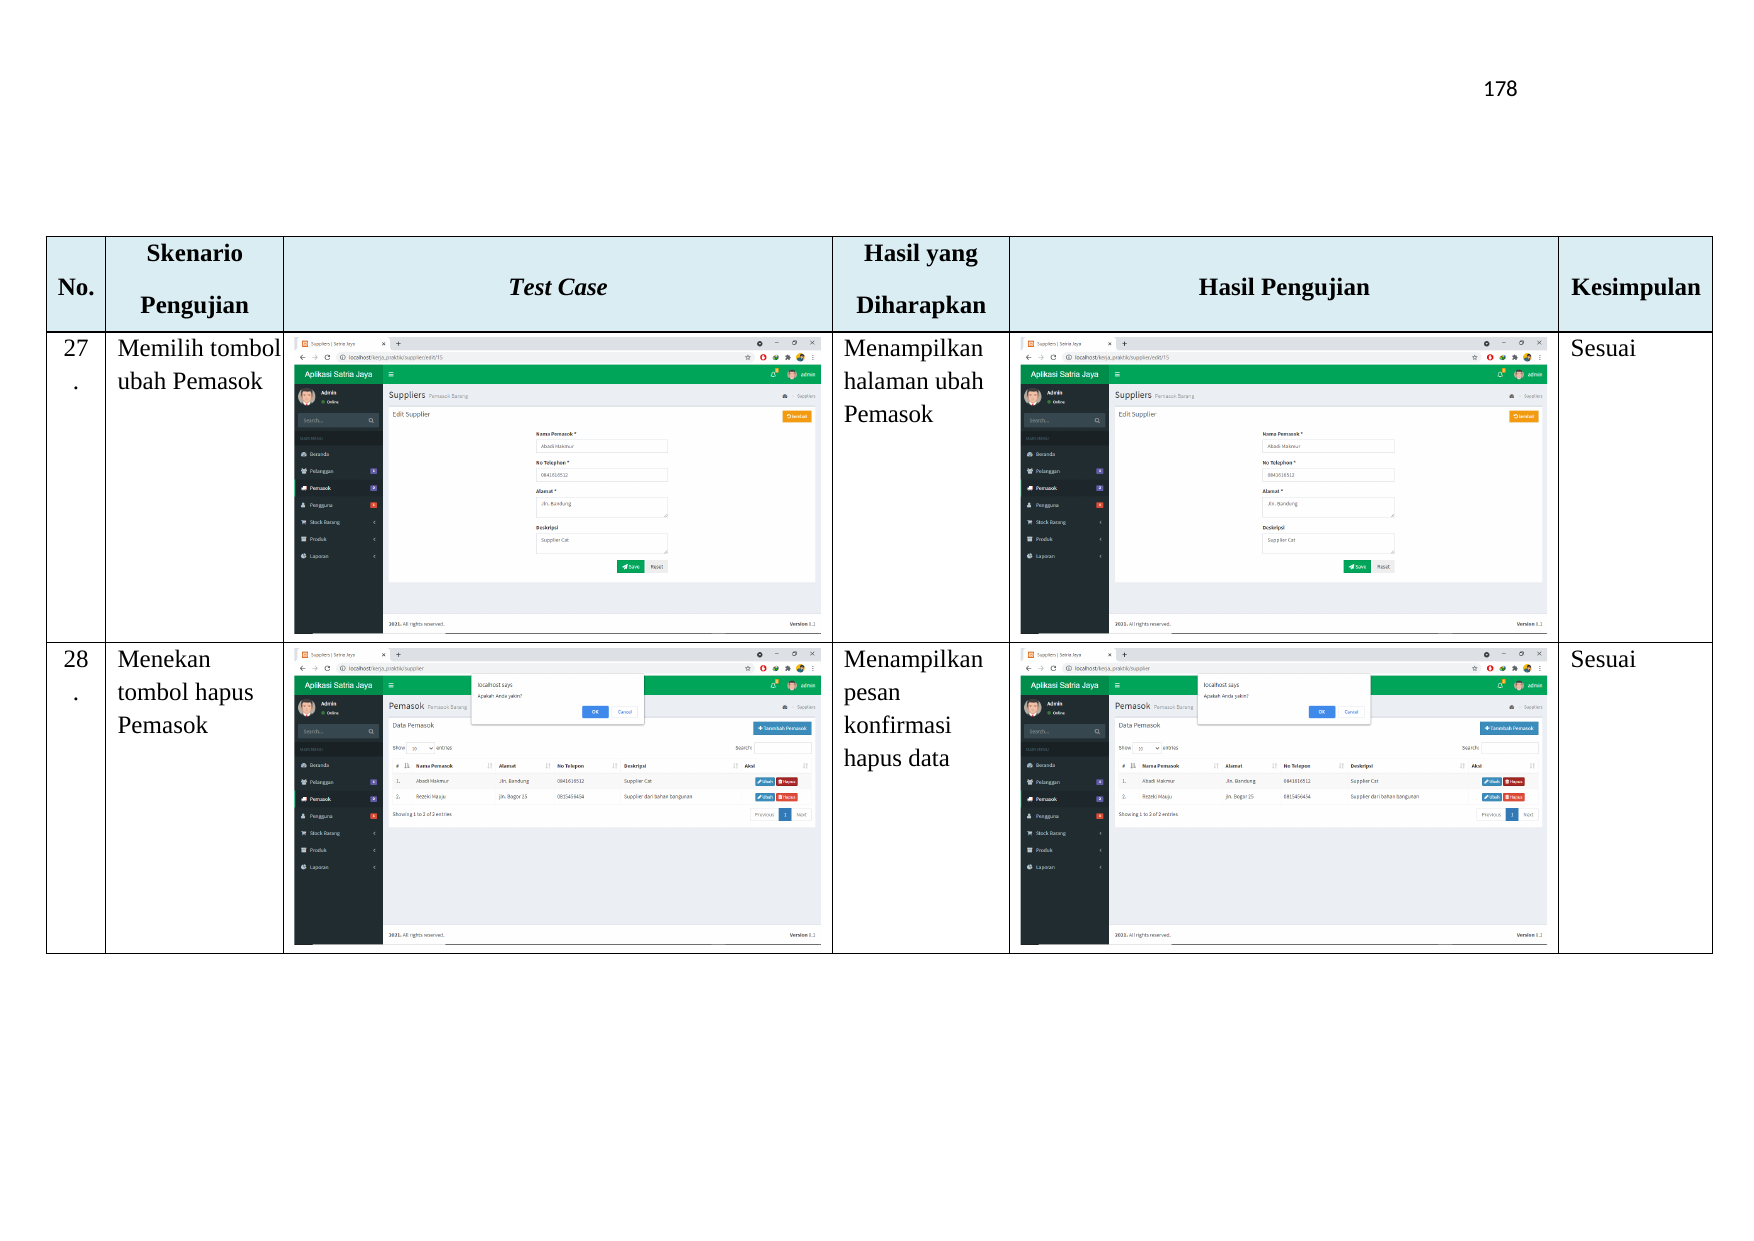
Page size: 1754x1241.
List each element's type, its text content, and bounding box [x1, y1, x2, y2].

table_cell Sesuai [1559, 333, 1712, 642]
table_cell [1010, 333, 1558, 642]
table_header Skenario Pengujian [106, 237, 283, 331]
table_cell Memilih tombol ubah Pemasok [106, 333, 283, 642]
table_header Hasil yang Diharapkan [833, 237, 1009, 331]
picture [294, 648, 821, 945]
picture [1020, 648, 1548, 945]
table_header Kesimpulan [1559, 237, 1712, 331]
table_cell [1010, 643, 1558, 953]
picture [294, 337, 821, 634]
table_cell 27. [47, 333, 105, 642]
table_cell [284, 333, 832, 642]
picture [1020, 337, 1548, 634]
table_cell 28. [47, 643, 105, 953]
table_cell Sesuai [1559, 643, 1712, 953]
table_header Hasil Pengujian [1010, 237, 1558, 331]
table_cell Menekan tombol hapus Pemasok [106, 643, 283, 953]
table_header No. [47, 237, 105, 331]
table_cell Menampilkan pesan konfirmasi hapus data [833, 643, 1009, 953]
table_header Test Case [284, 237, 832, 331]
table_cell Menampilkan halaman ubah Pemasok [833, 333, 1009, 642]
table_cell [284, 643, 832, 953]
